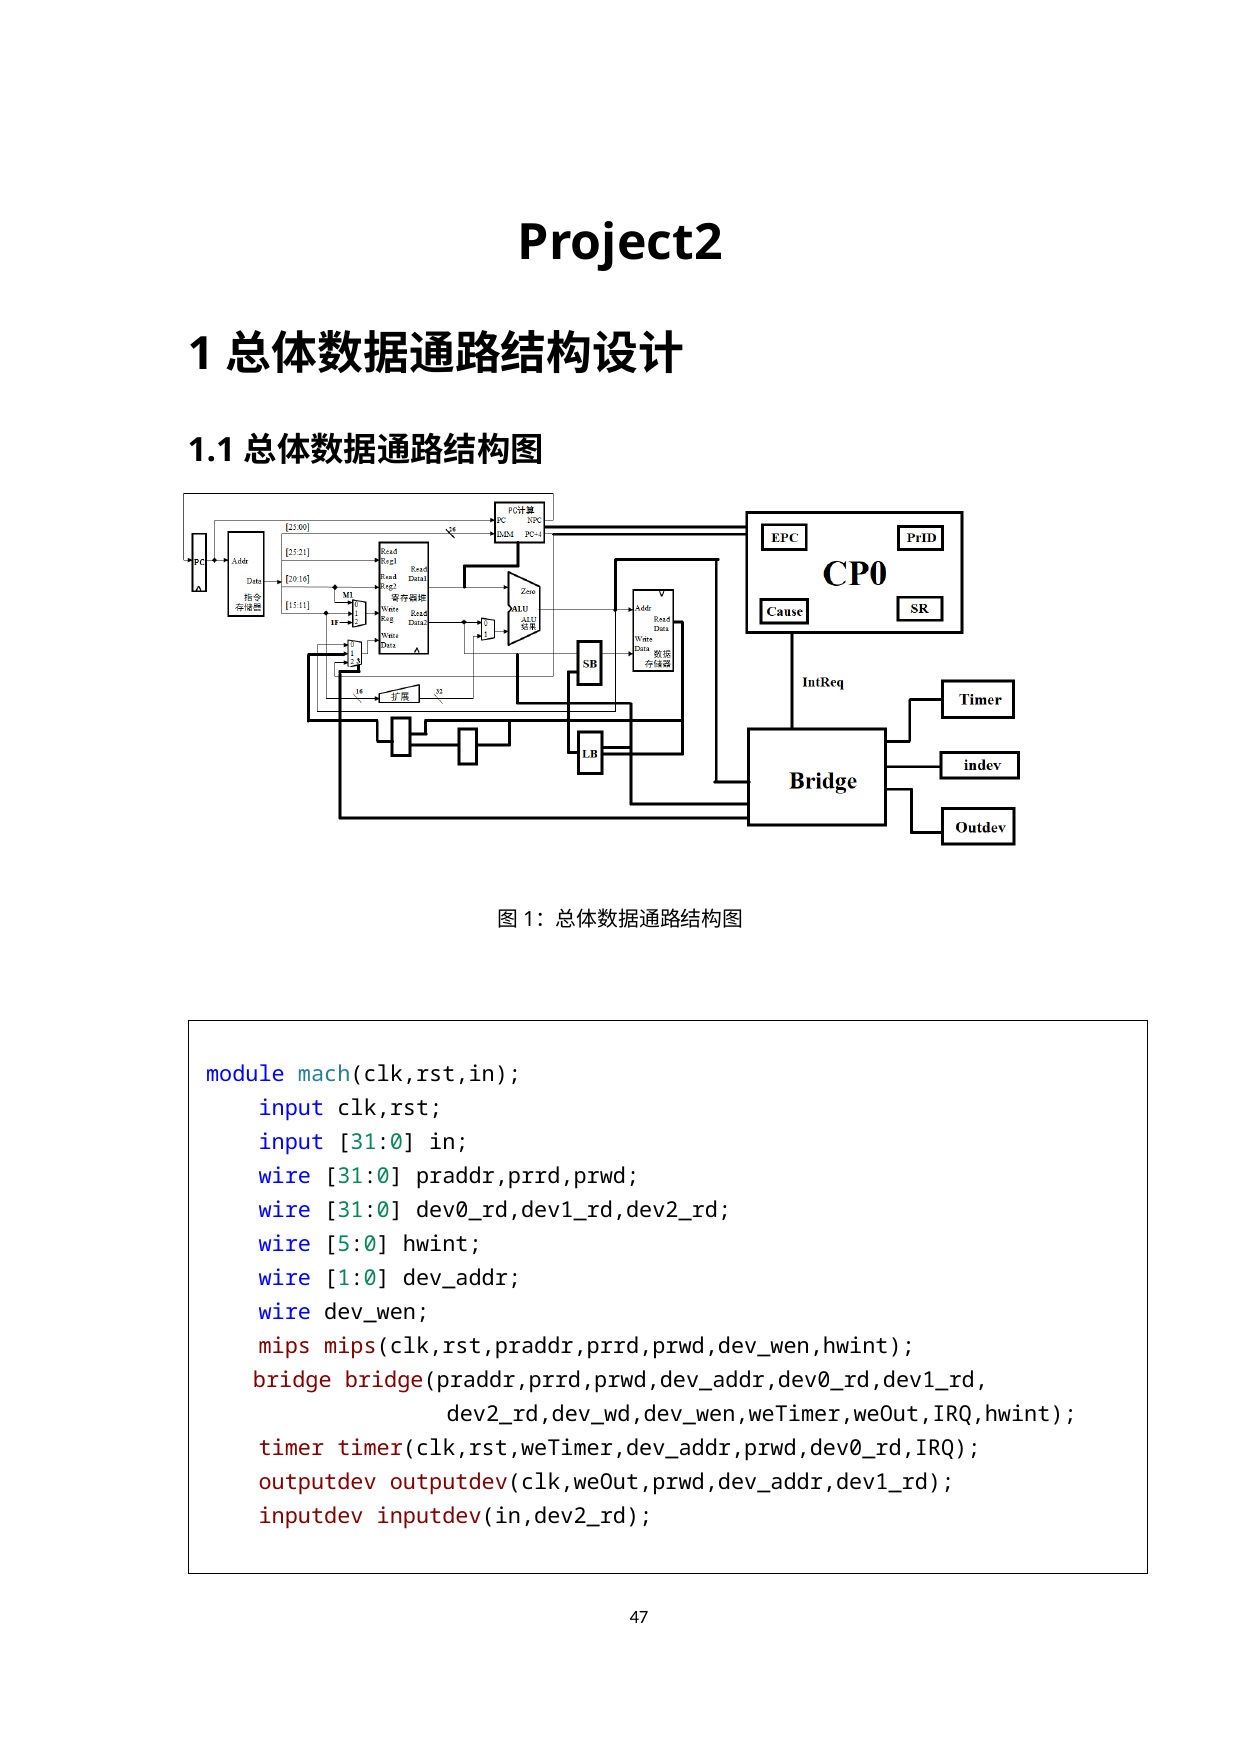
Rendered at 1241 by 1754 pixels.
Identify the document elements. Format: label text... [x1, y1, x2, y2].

subtitle 1 总体数据通路结构设计 [187, 316, 1053, 384]
text 图 1：总体数据通路结构图 [187, 901, 1053, 935]
picture [183, 493, 1104, 894]
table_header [189, 1021, 1147, 1573]
subtitle Project2 [187, 189, 1053, 291]
subtitle 1.1 总体数据通路结构图 [187, 413, 1053, 481]
